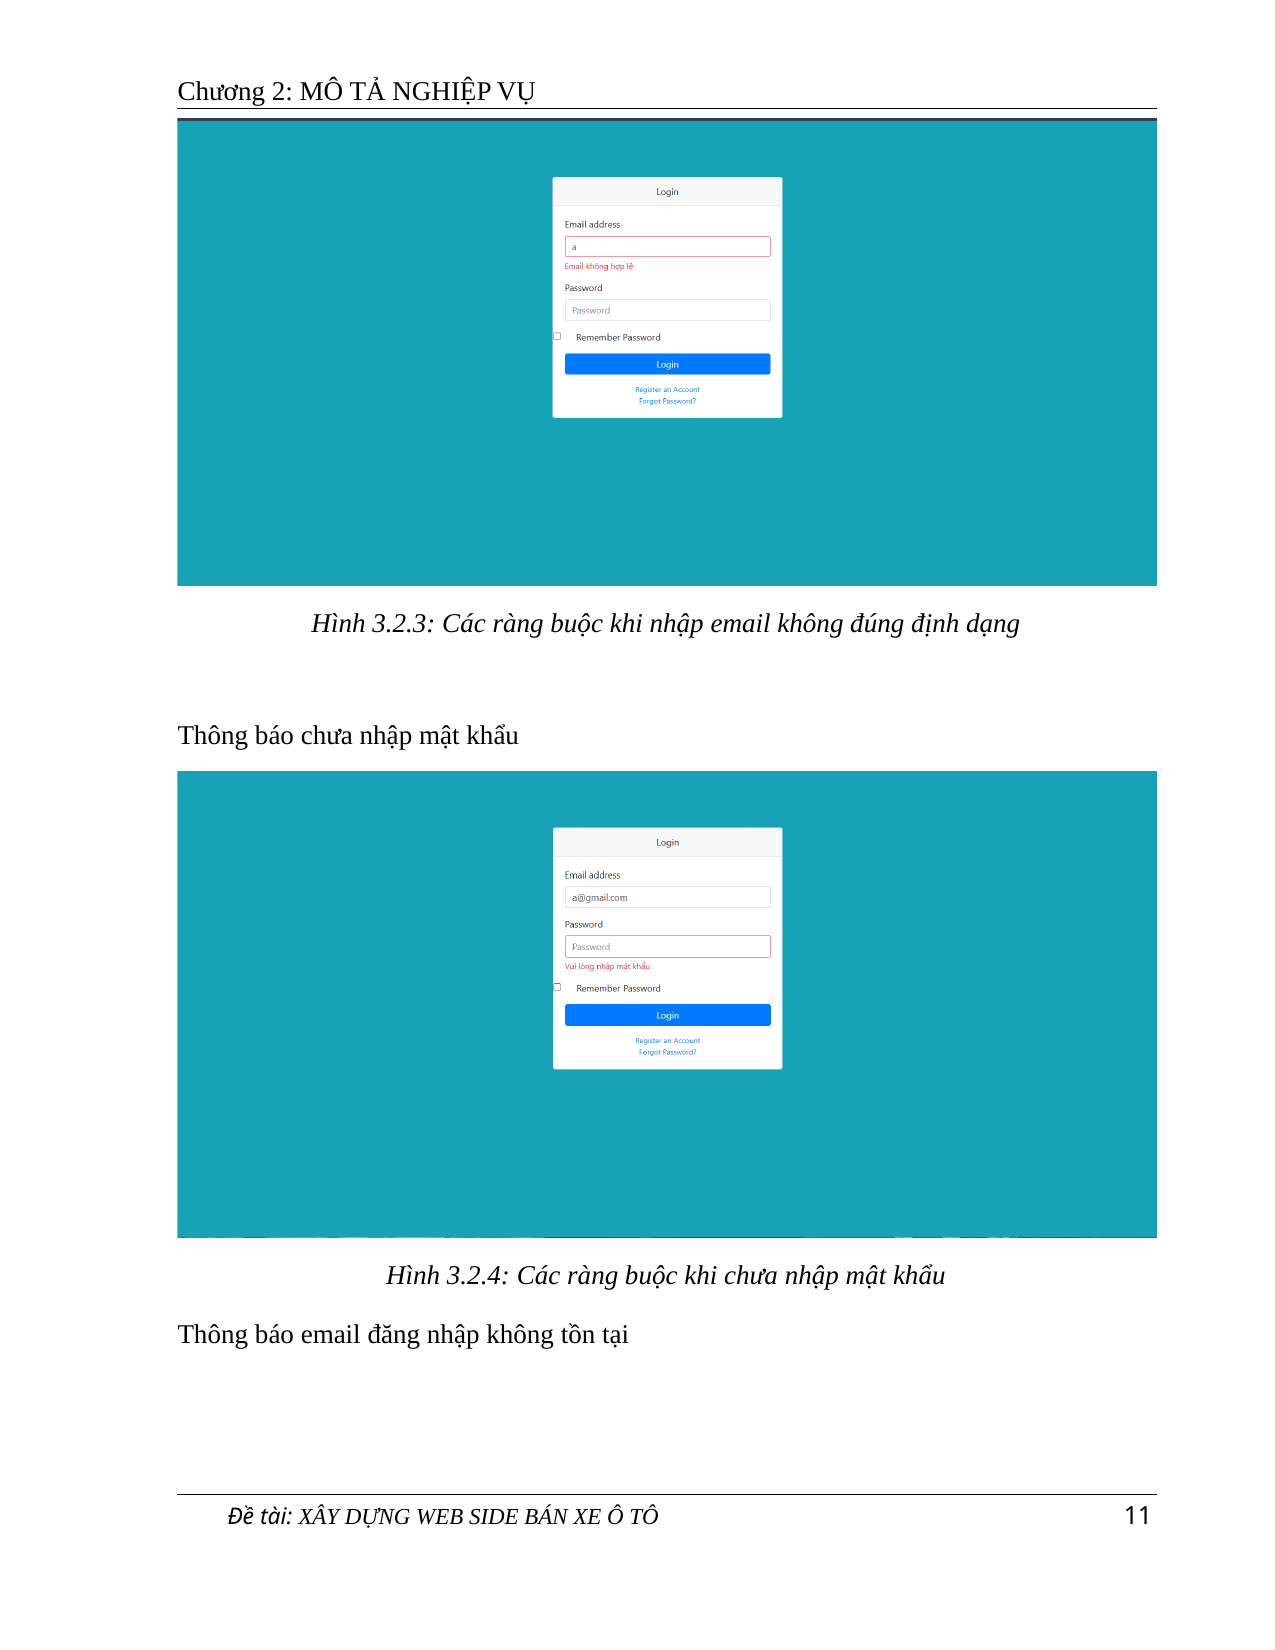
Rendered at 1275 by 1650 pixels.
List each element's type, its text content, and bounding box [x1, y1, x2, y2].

picture [177, 118, 1157, 586]
text Hình 3.2.3: Các ràng buộc khi nhập email không đúng định dạng [177, 607, 1157, 639]
picture [177, 771, 1157, 1238]
text Thông báo email đăng nhập không tồn tại [177, 1318, 1157, 1349]
text Hình 3.2.4: Các ràng buộc khi chưa nhập mật khẩu [177, 1259, 1157, 1290]
text Thông báo chưa nhập mật khẩu [177, 719, 1157, 750]
